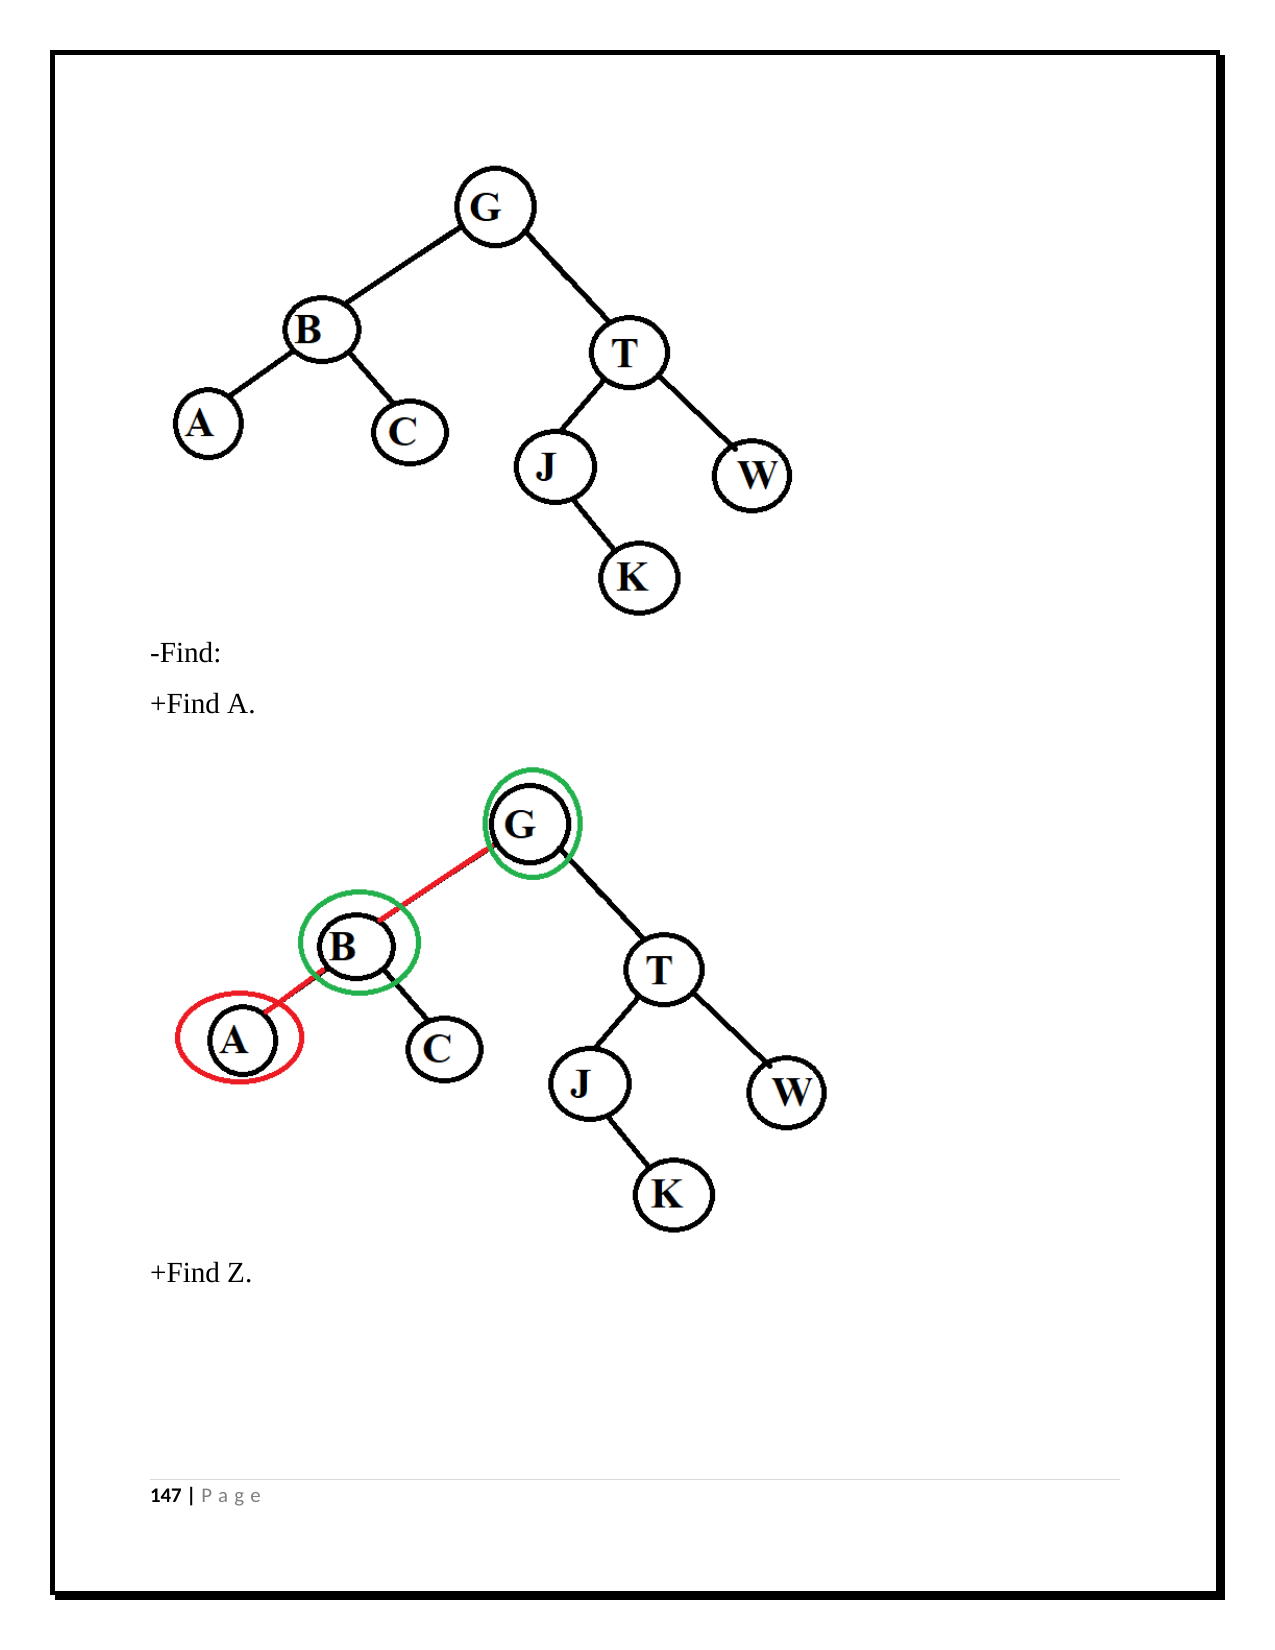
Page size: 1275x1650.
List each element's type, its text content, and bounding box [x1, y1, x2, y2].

picture [150, 150, 839, 623]
text +Find A. [150, 686, 1120, 719]
text +Find Z. [150, 1255, 1120, 1289]
picture [150, 736, 883, 1243]
text -Find: [150, 636, 1120, 669]
